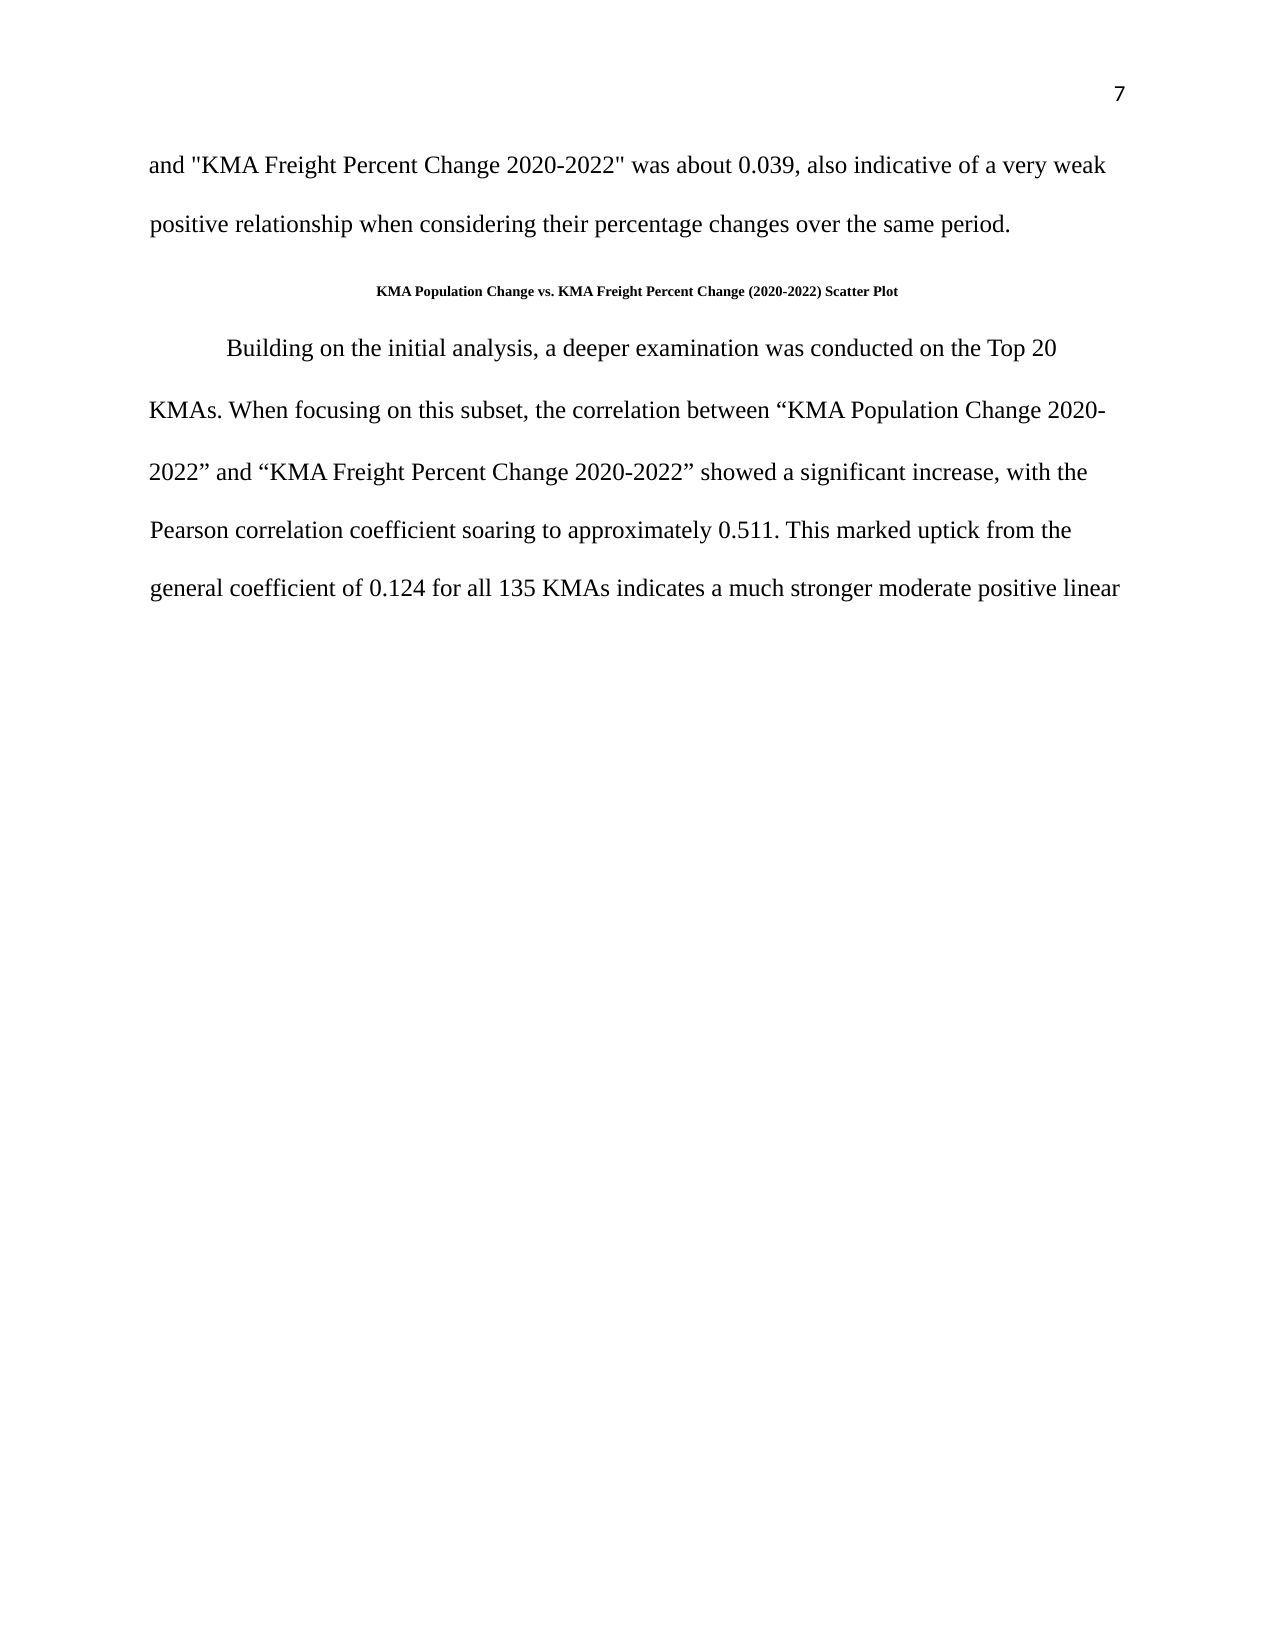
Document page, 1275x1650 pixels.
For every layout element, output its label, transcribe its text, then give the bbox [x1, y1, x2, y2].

text Building on the initial analysis, a deeper examination was conducted on the Top 20 [158, 333, 1124, 362]
text and "KMA Freight Percent Change 2020-2022" was about 0.039, also indicative of a very weak positive relationship when considering their percentage changes over the same period. [148, 151, 1124, 238]
text 2022” and “KMA Freight Percent Change 2020-2022” showed a significant increase, with the Pearson correlation coefficient soaring to approximately 0.511. This marked uptick from the general coefficient of 0.124 for all 135 KMAs indicates a much stronger moderate positive linear [148, 457, 1124, 602]
text KMAs. When focusing on this subset, the correlation between “KMA Population Change 2020- [148, 395, 1124, 424]
subtitle KMA Population Change vs. KMA Freight Percent Change (2020-2022) Scatter Plot [225, 283, 1049, 299]
